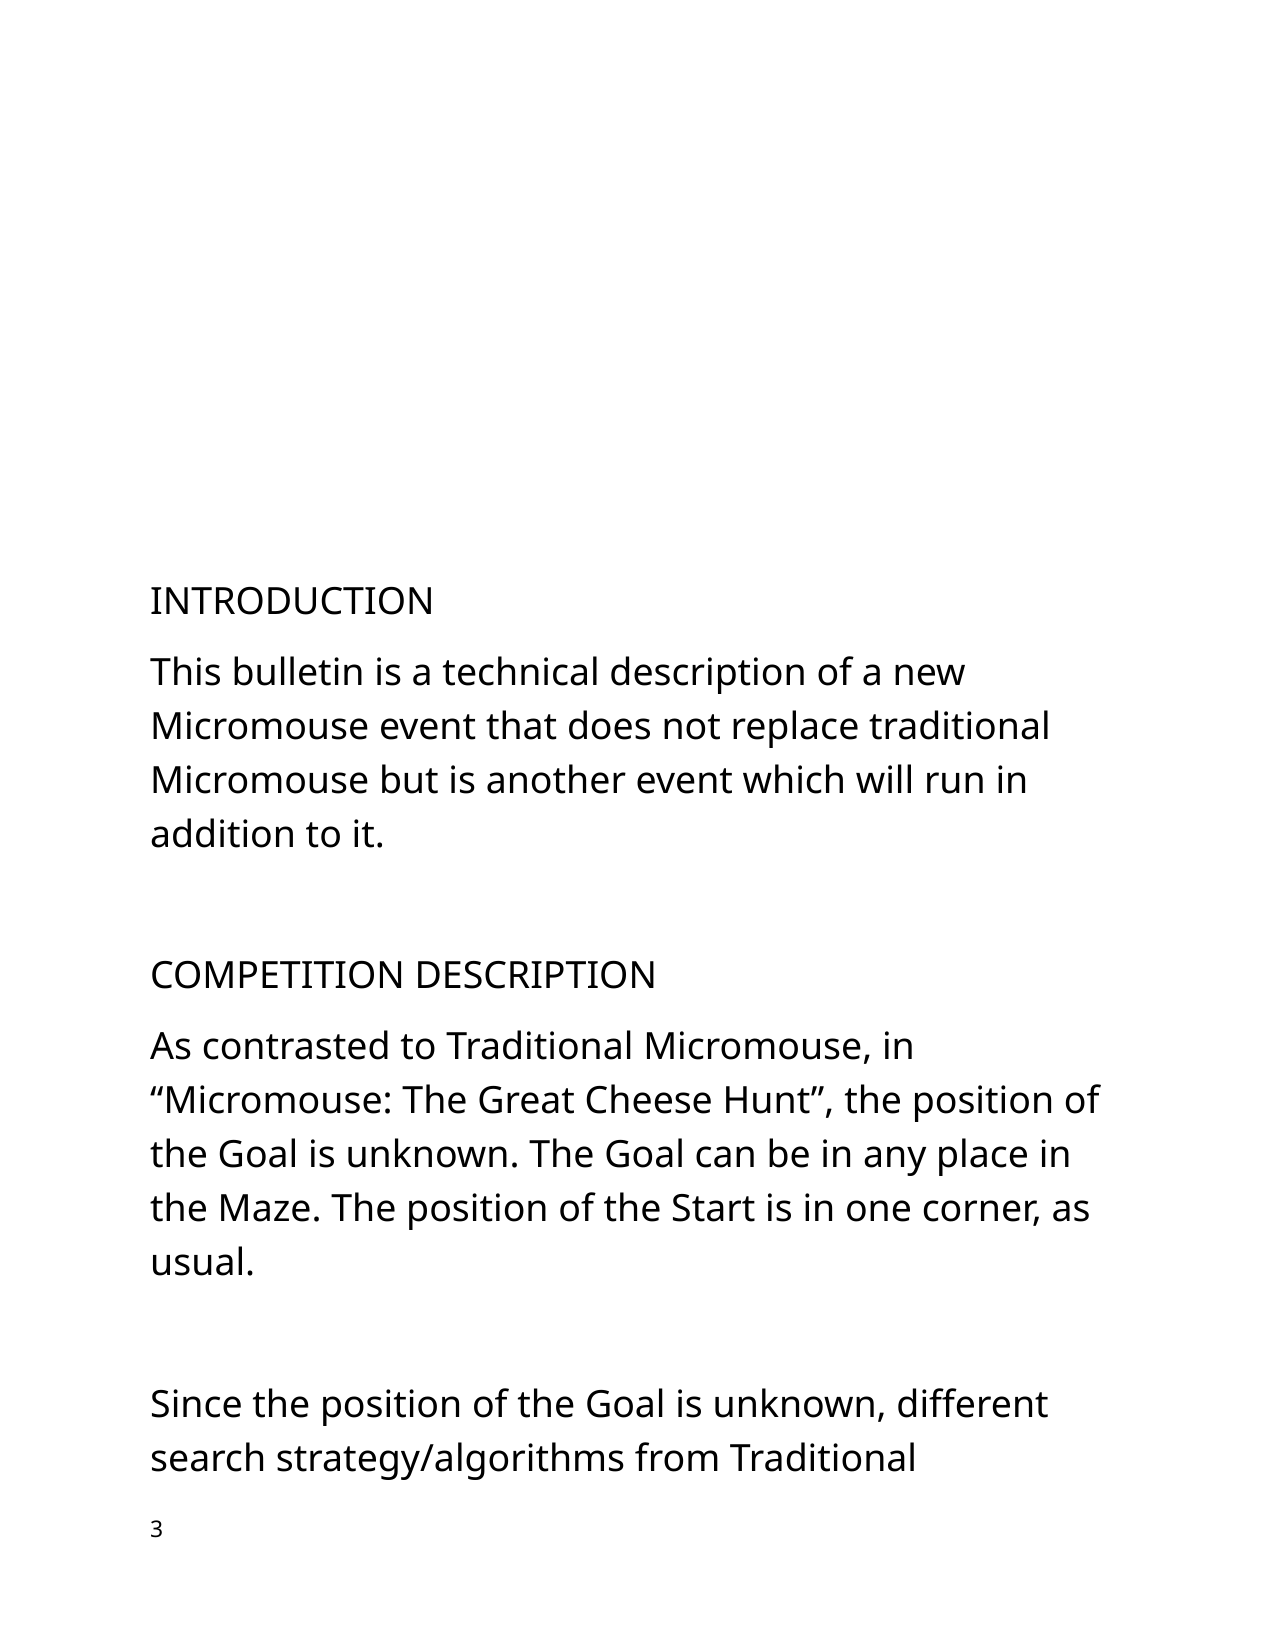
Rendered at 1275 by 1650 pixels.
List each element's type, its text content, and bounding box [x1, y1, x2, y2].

text This bulletin is a technical description of a new Micromouse event that does not replace traditional Micromouse but is another event which will run in addition to it. [150, 645, 1125, 858]
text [150, 1377, 1125, 1482]
text COMPETITION DESCRIPTION [150, 949, 1125, 1000]
text INTRODUCTION [150, 574, 1125, 625]
text As contrasted to Traditional Micromouse, in “Micromouse: The Great Cheese Hunt”, the position of the Goal is unknown. The Goal can be in any place in the Maze. The position of the Start is in one corner, as usual. [150, 1019, 1125, 1287]
